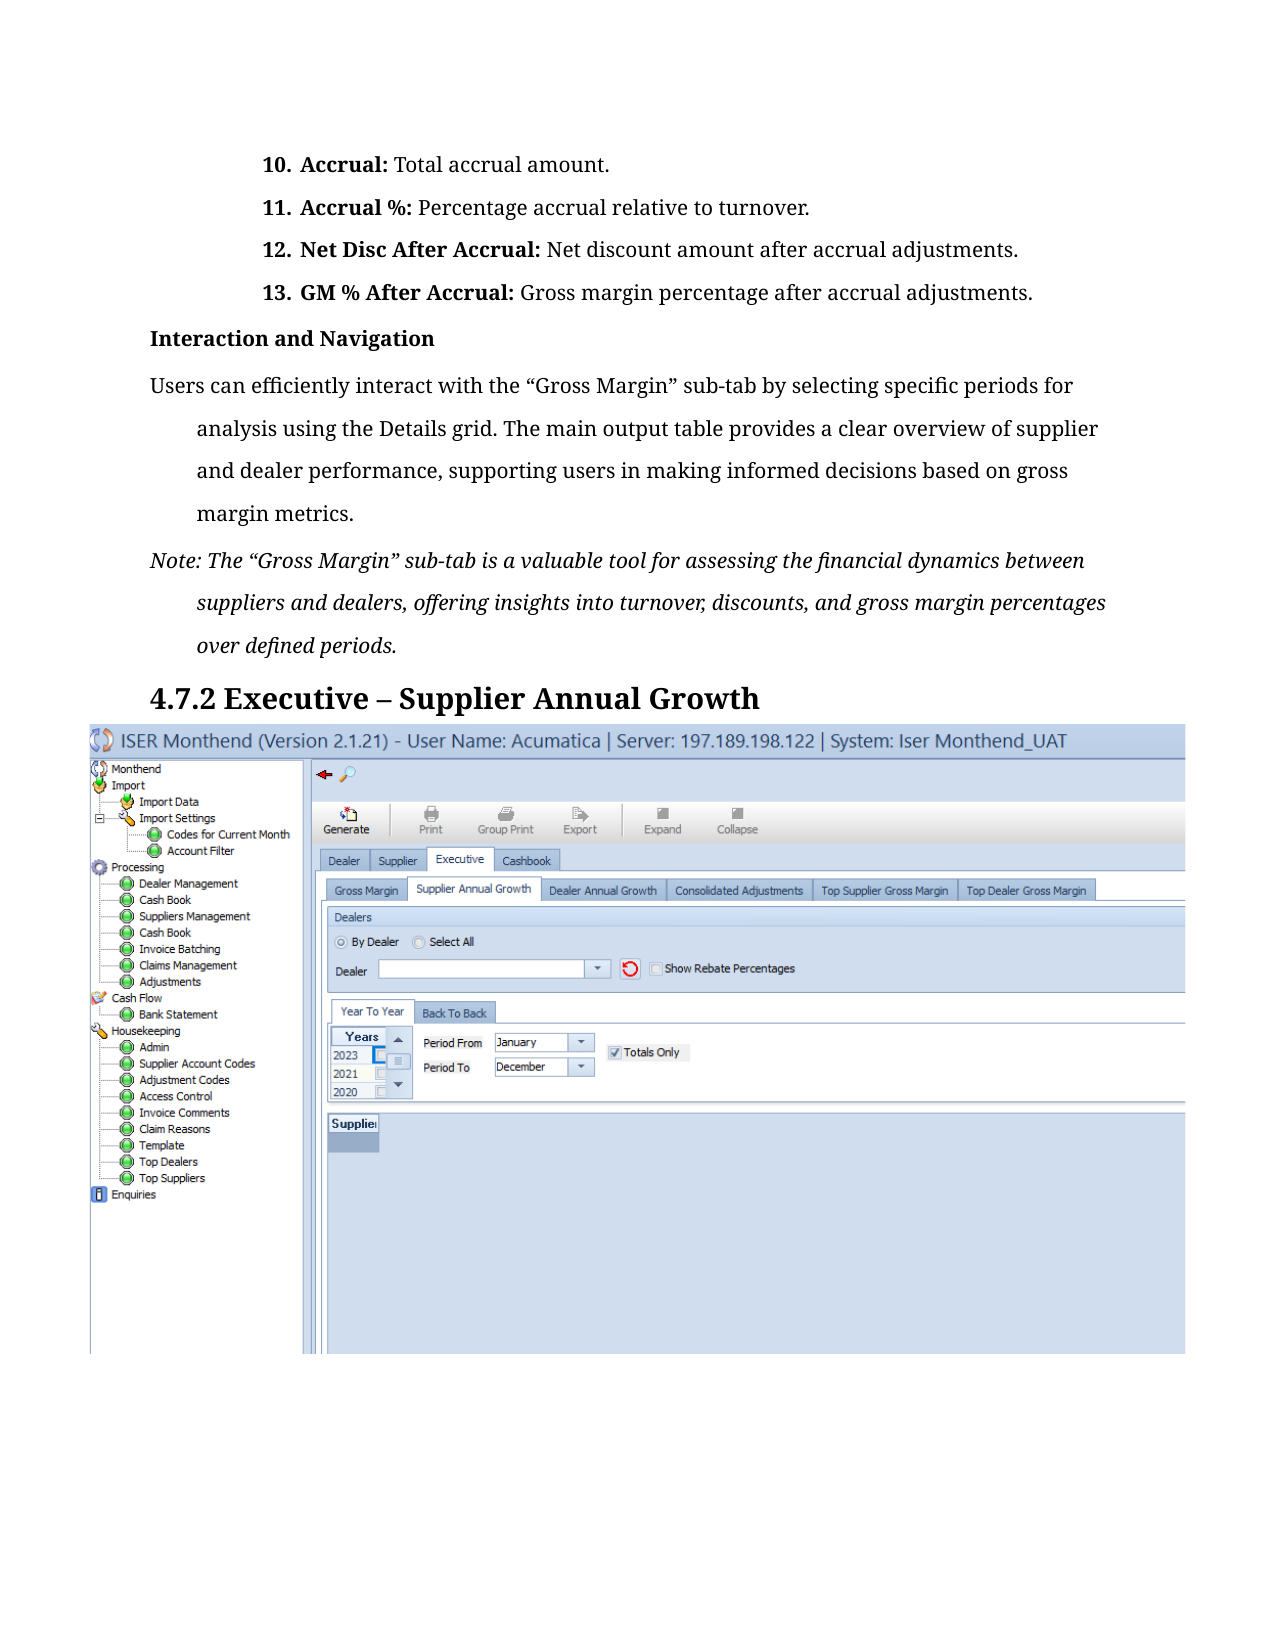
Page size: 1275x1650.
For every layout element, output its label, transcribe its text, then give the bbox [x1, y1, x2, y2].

text Interaction and Navigation [150, 324, 1125, 353]
list GM % After Accrual: Gross margin percentage after accrual adjustments. [262, 278, 1125, 306]
picture [89, 724, 1186, 1354]
text Note: The “Gross Margin” sub-tab is a valuable tool for assessing the financial dynamics between suppliers and dealers, offering insights into turnover, discounts, and gross margin percentages over defined periods. [150, 546, 1125, 659]
subtitle 4.7.2 Executive – Supplier Annual Growth [150, 678, 1125, 718]
list Net Disc After Accrual: Net discount amount after accrual adjustments. [262, 235, 1125, 264]
list Accrual %: Percentage accrual relative to turnover. [262, 193, 1125, 221]
text Users can efficiently interact with the “Gross Margin” sub-tab by selecting specific periods for analysis using the Details grid. The main output table provides a clear overview of supplier and dealer performance, supporting users in making informed decisions based on gross margin metrics. [150, 371, 1125, 528]
list Accrual: Total accrual amount. [262, 150, 1125, 178]
